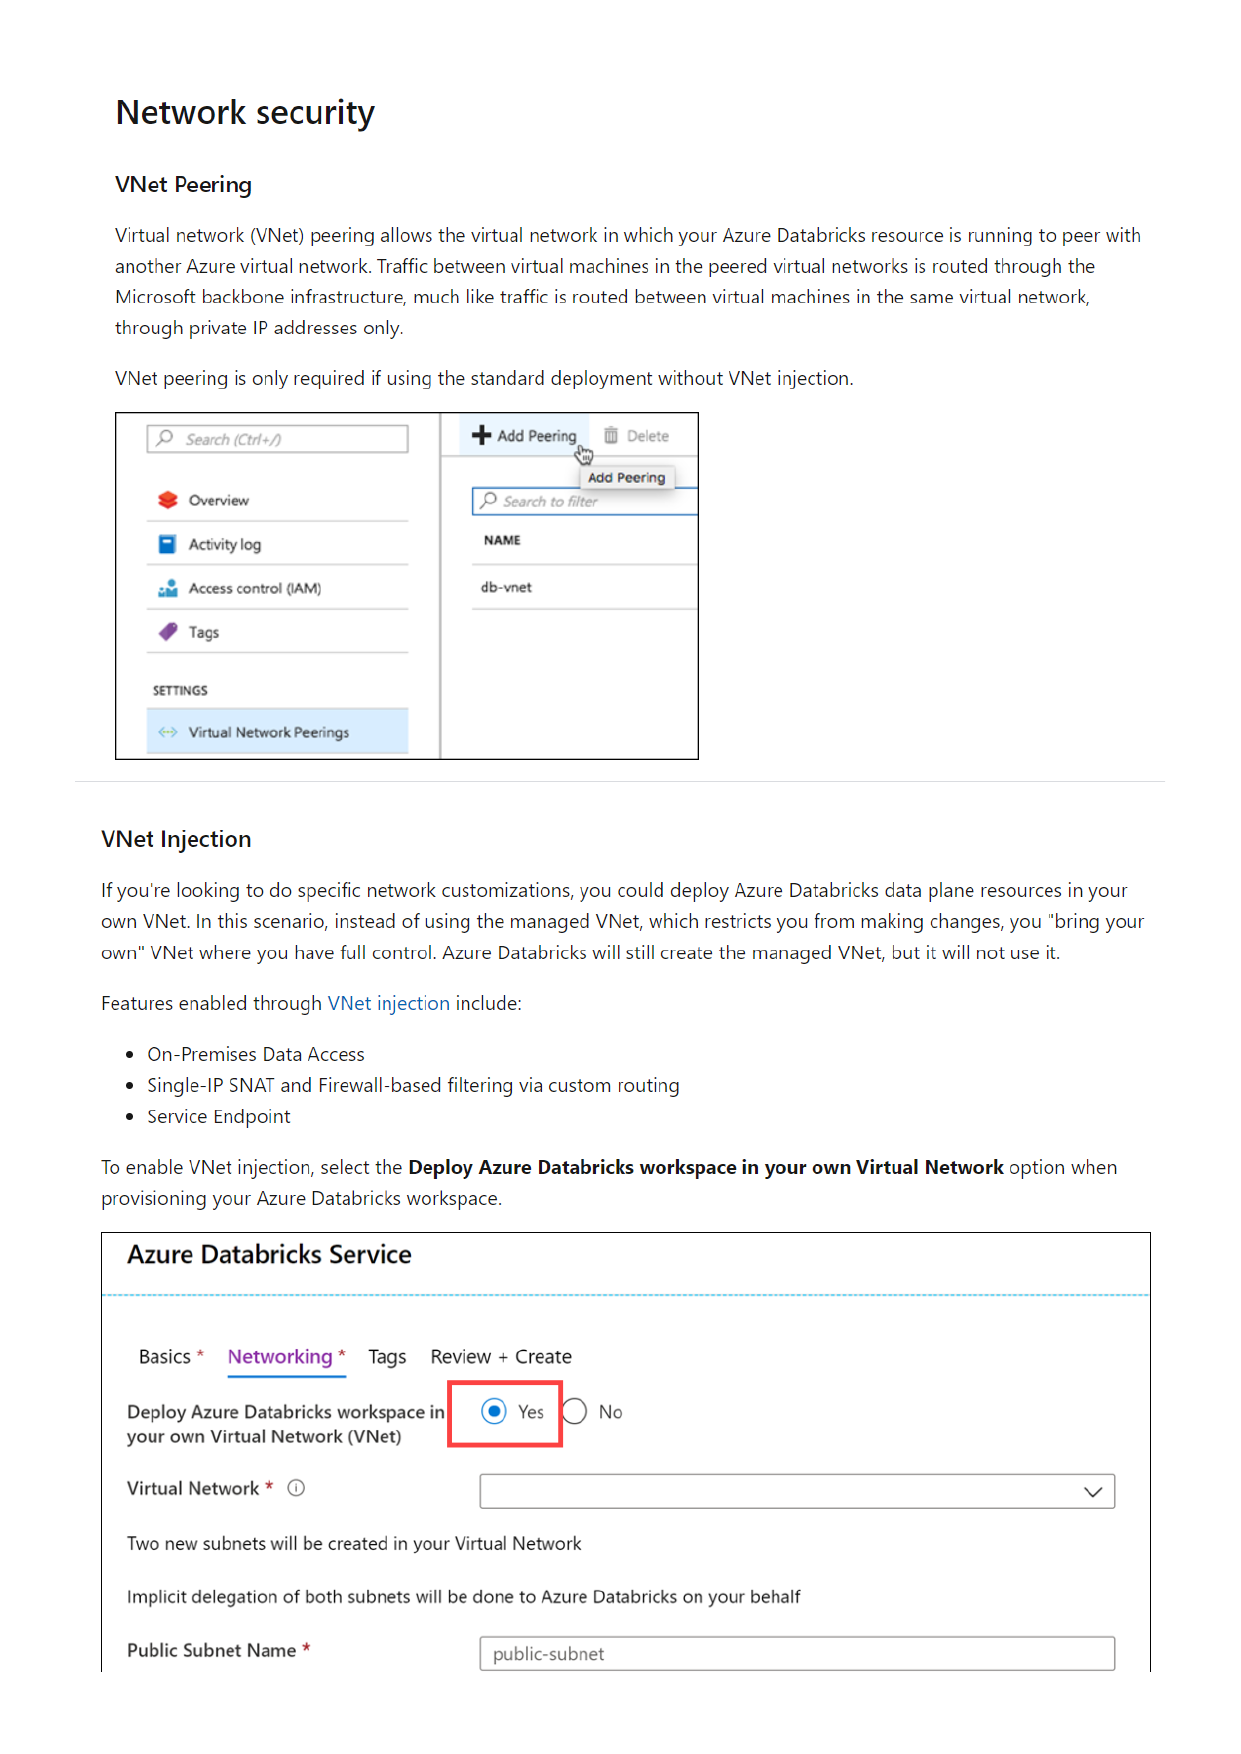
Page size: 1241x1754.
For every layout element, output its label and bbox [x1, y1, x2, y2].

picture [75, 790, 1166, 1672]
picture [75, 75, 1166, 789]
